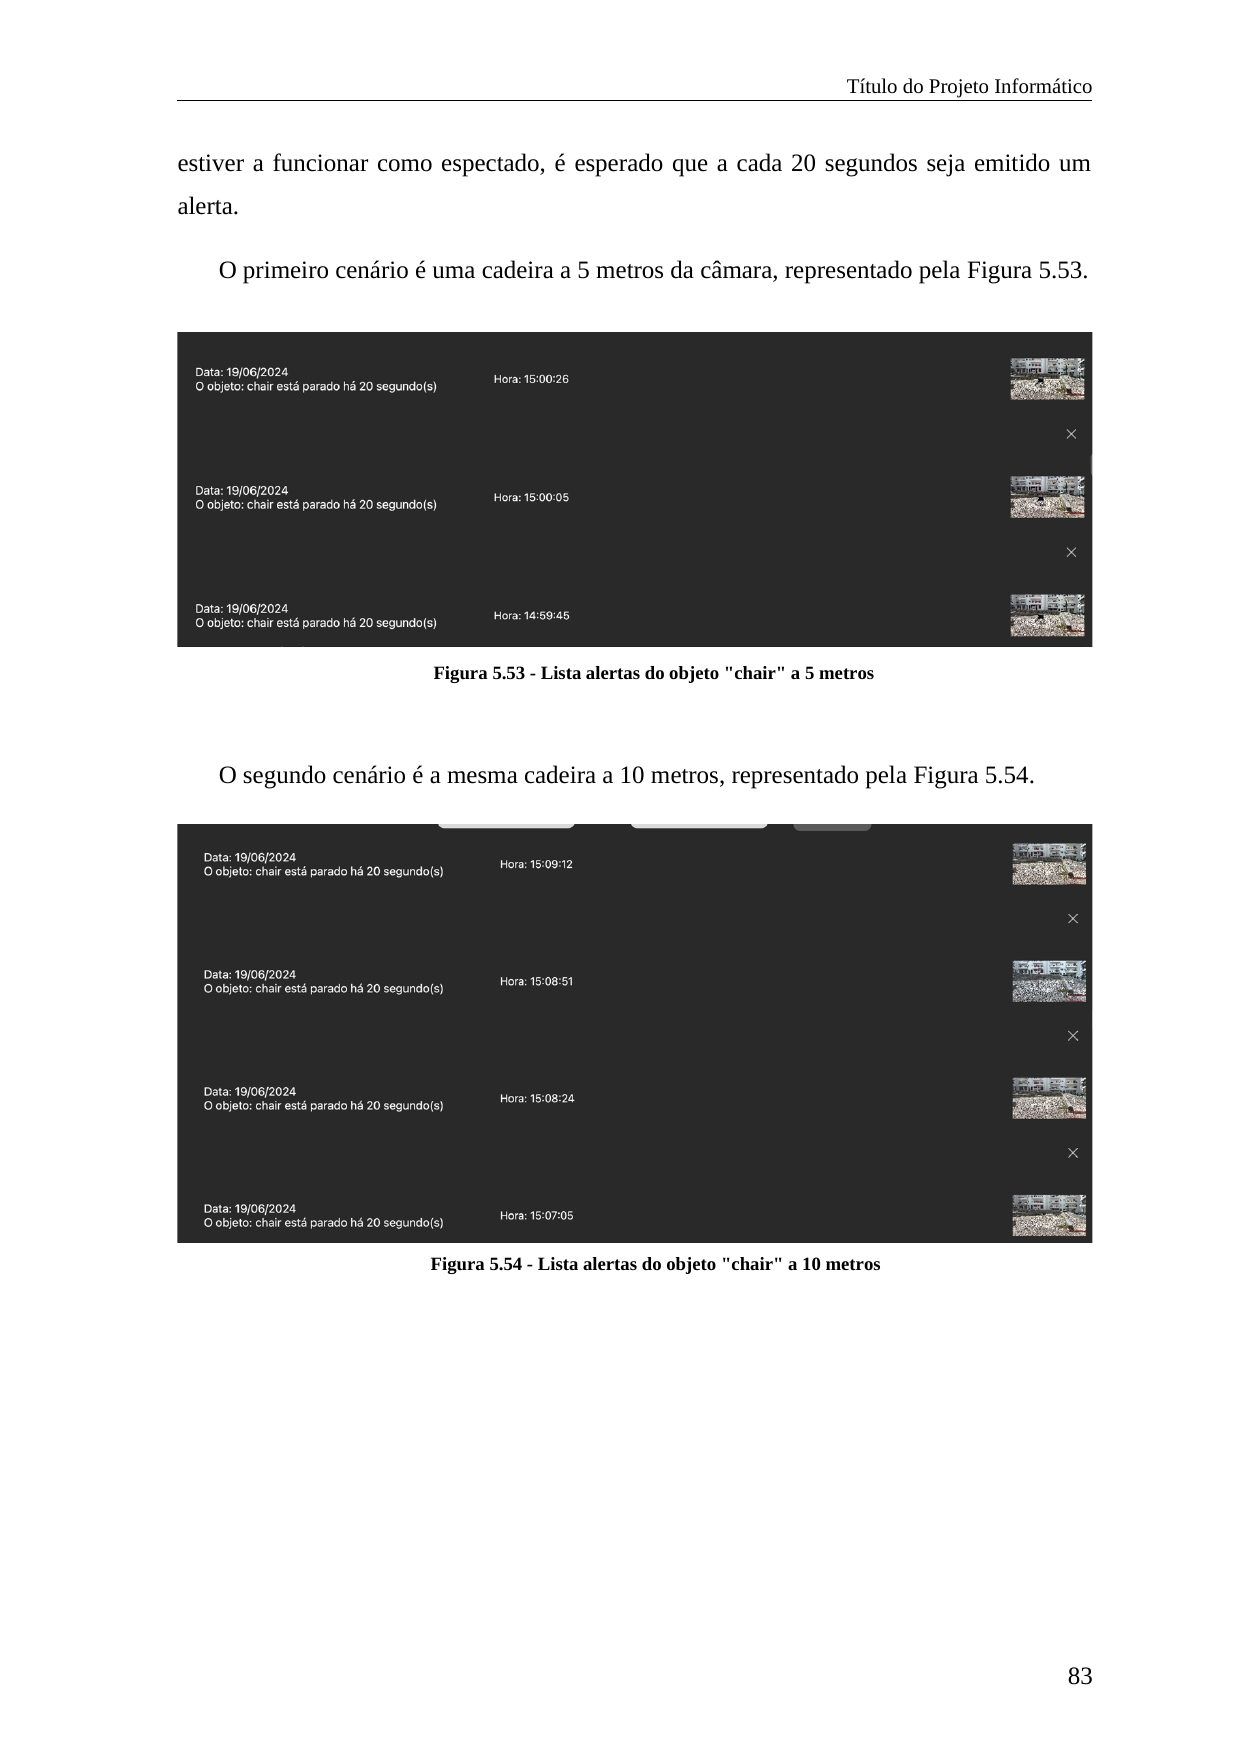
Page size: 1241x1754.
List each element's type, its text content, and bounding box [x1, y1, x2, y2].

picture [177, 332, 1093, 647]
picture [177, 824, 1093, 1243]
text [177, 148, 1092, 219]
